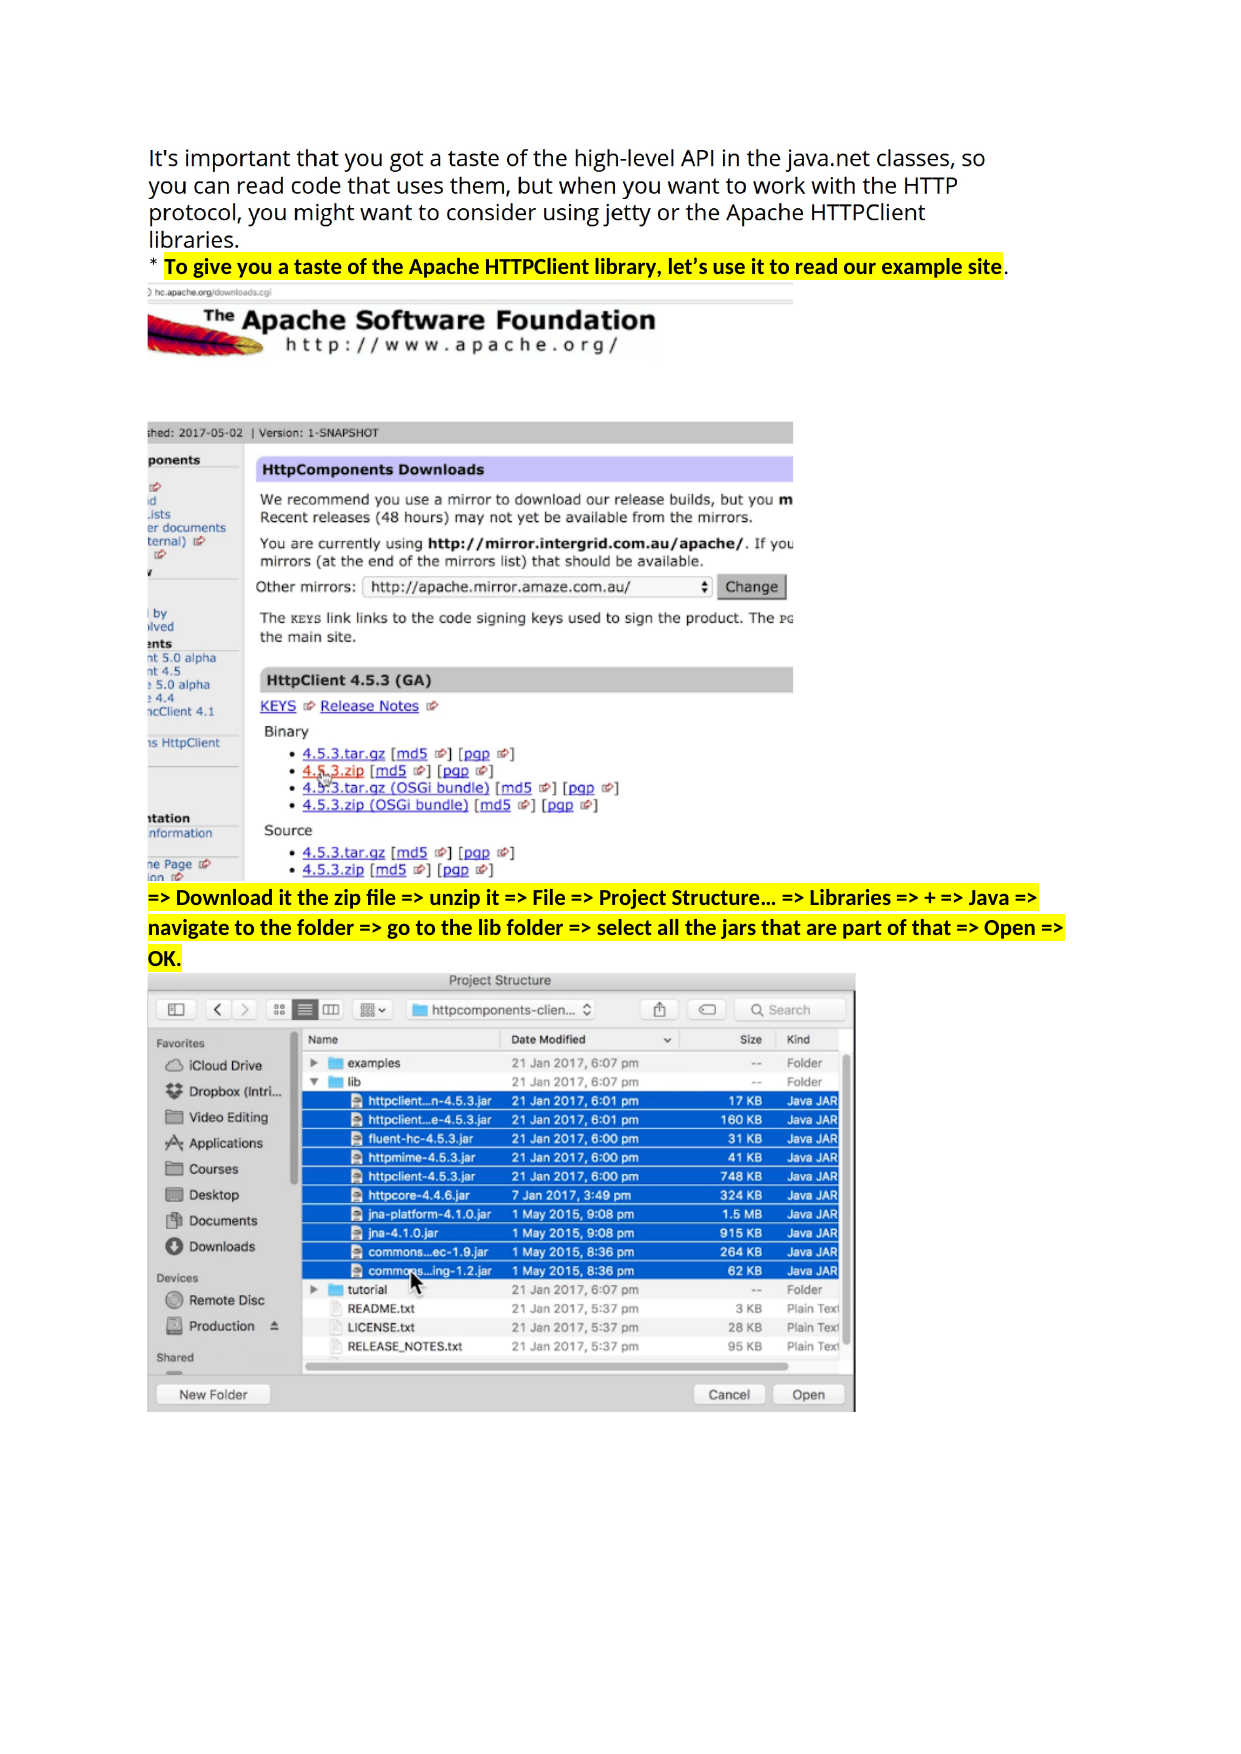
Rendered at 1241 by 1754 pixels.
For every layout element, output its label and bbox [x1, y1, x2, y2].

text [148, 148, 1093, 1441]
picture [147, 282, 794, 881]
picture [147, 973, 856, 1412]
picture [147, 147, 986, 250]
